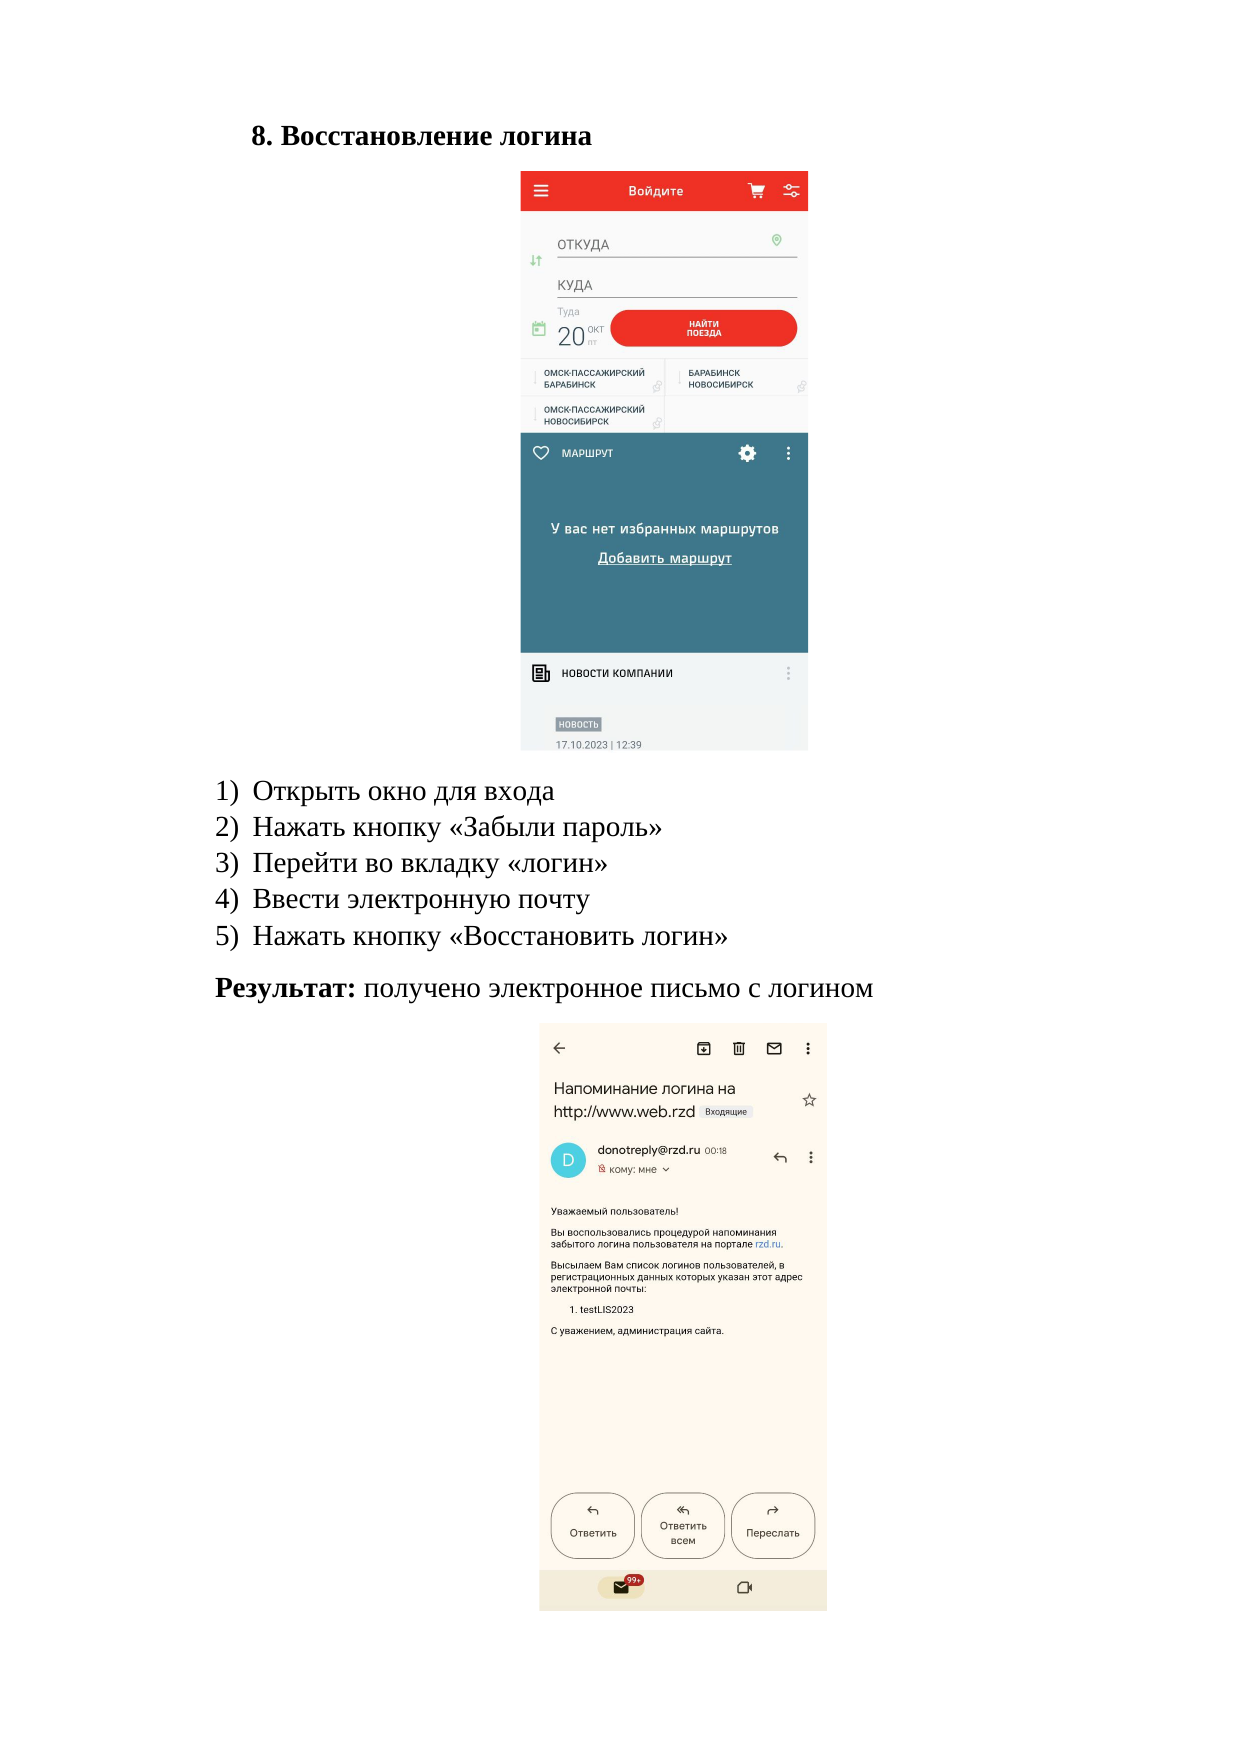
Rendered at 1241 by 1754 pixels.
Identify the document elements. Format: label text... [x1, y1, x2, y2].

list Ввести электронную почту [215, 882, 1152, 915]
list Нажать кнопку «Восстановить логин» [215, 918, 1152, 951]
list Восстановление логина [251, 118, 1152, 152]
list Нажать кнопку «Забыли пароль» [215, 809, 1152, 843]
list Перейти во вкладку «логин» [215, 846, 1152, 879]
picture [520, 171, 809, 755]
text Результат: получено электронное письмо с логином [215, 971, 1152, 1004]
list Открыть окно для входа [215, 773, 1152, 807]
picture [539, 1023, 827, 1611]
